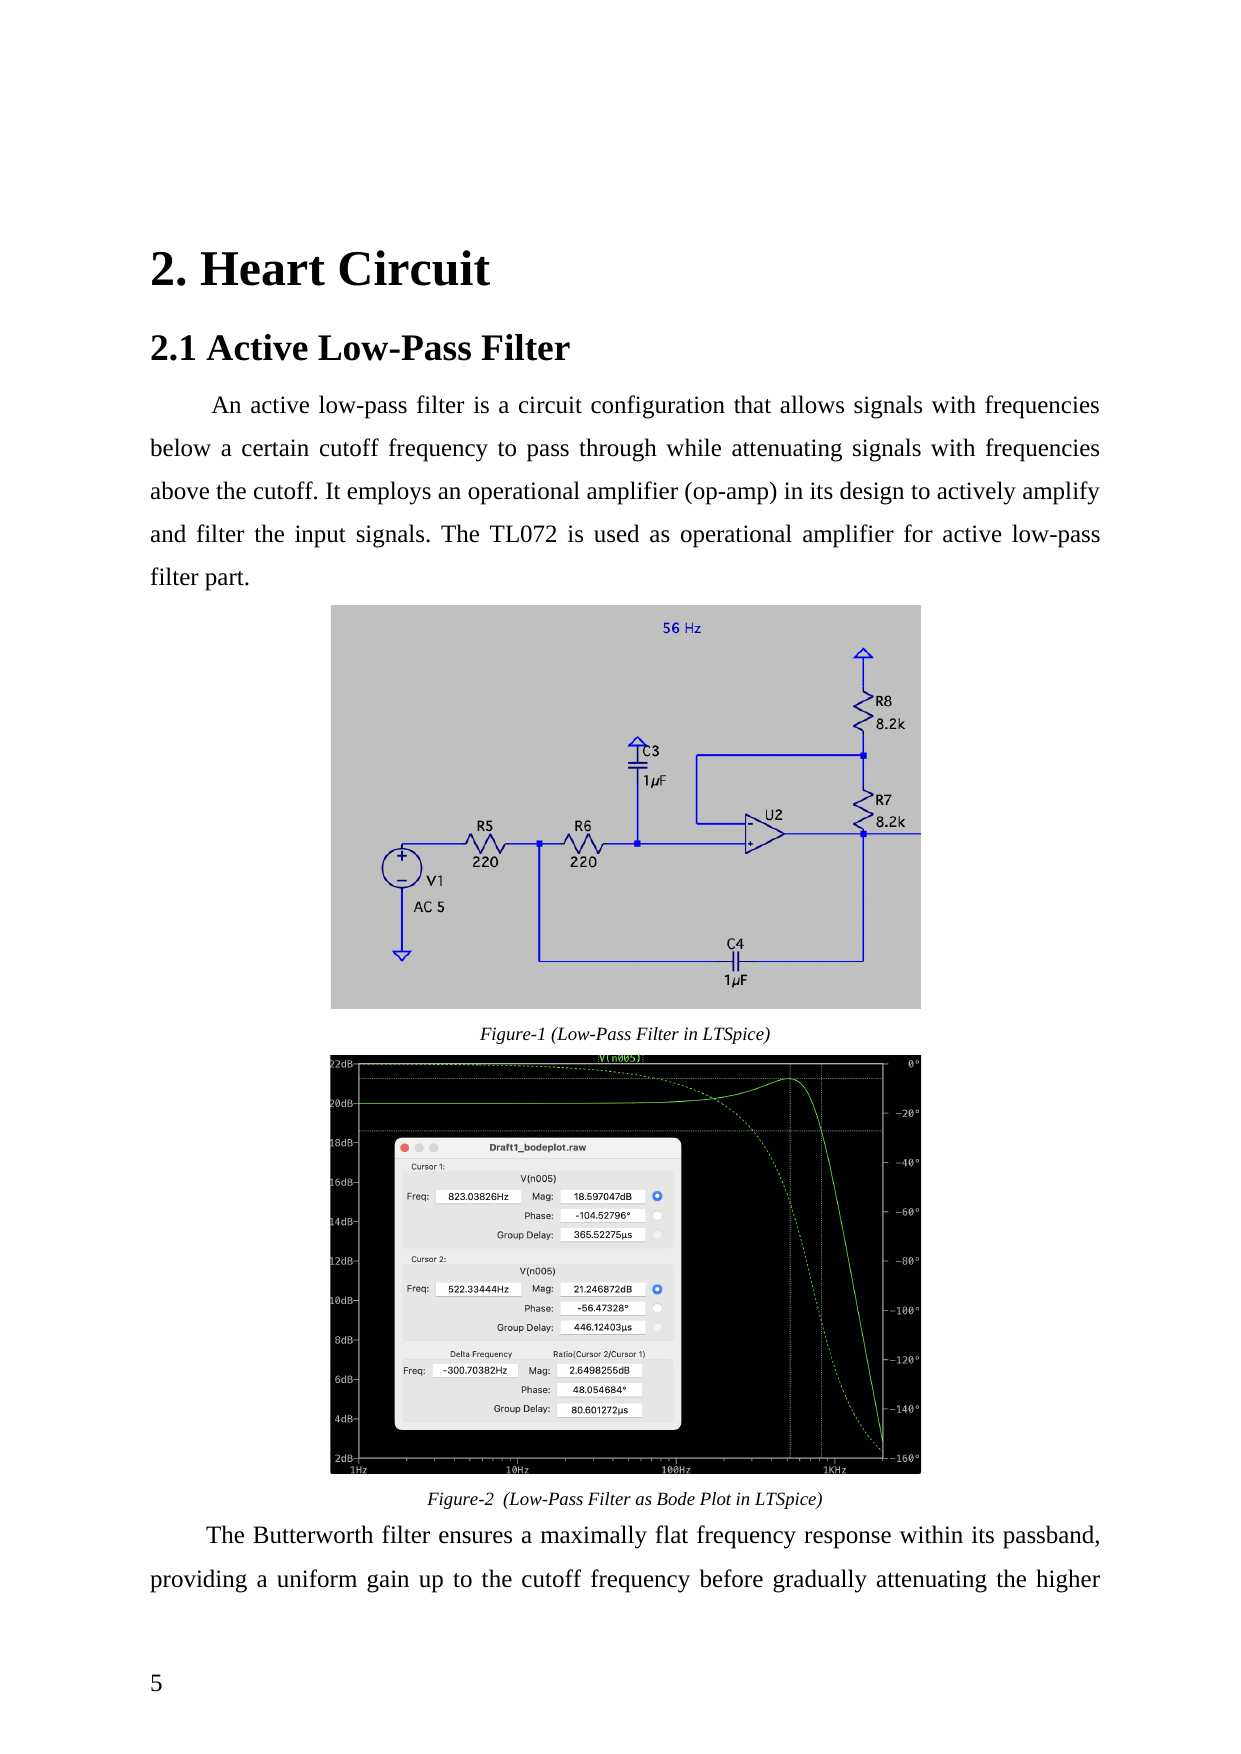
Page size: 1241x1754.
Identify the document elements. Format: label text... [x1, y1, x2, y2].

text An active low-pass filter is a circuit configuration that allows signals with frequencies below a certain cutoff frequency to pass through while attenuating signals with frequencies above the cutoff. It employs an operational amplifier (op-amp) in its design to actively amplify and filter the input signals. The TL072 is used as operational amplifier for active low-pass filter part. [150, 390, 1102, 591]
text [150, 1521, 1102, 1592]
picture [330, 1055, 922, 1474]
text Figure-1 (Low-Pass Filter in LTSpice) [150, 1023, 1102, 1045]
text 2.1 Active Low-Pass Filter [150, 325, 1102, 368]
picture [330, 605, 921, 1009]
text 2. Heart Circuit [150, 150, 1102, 296]
text Figure-2 (Low-Pass Filter as Bode Plot in LTSpice) [150, 1488, 1102, 1510]
